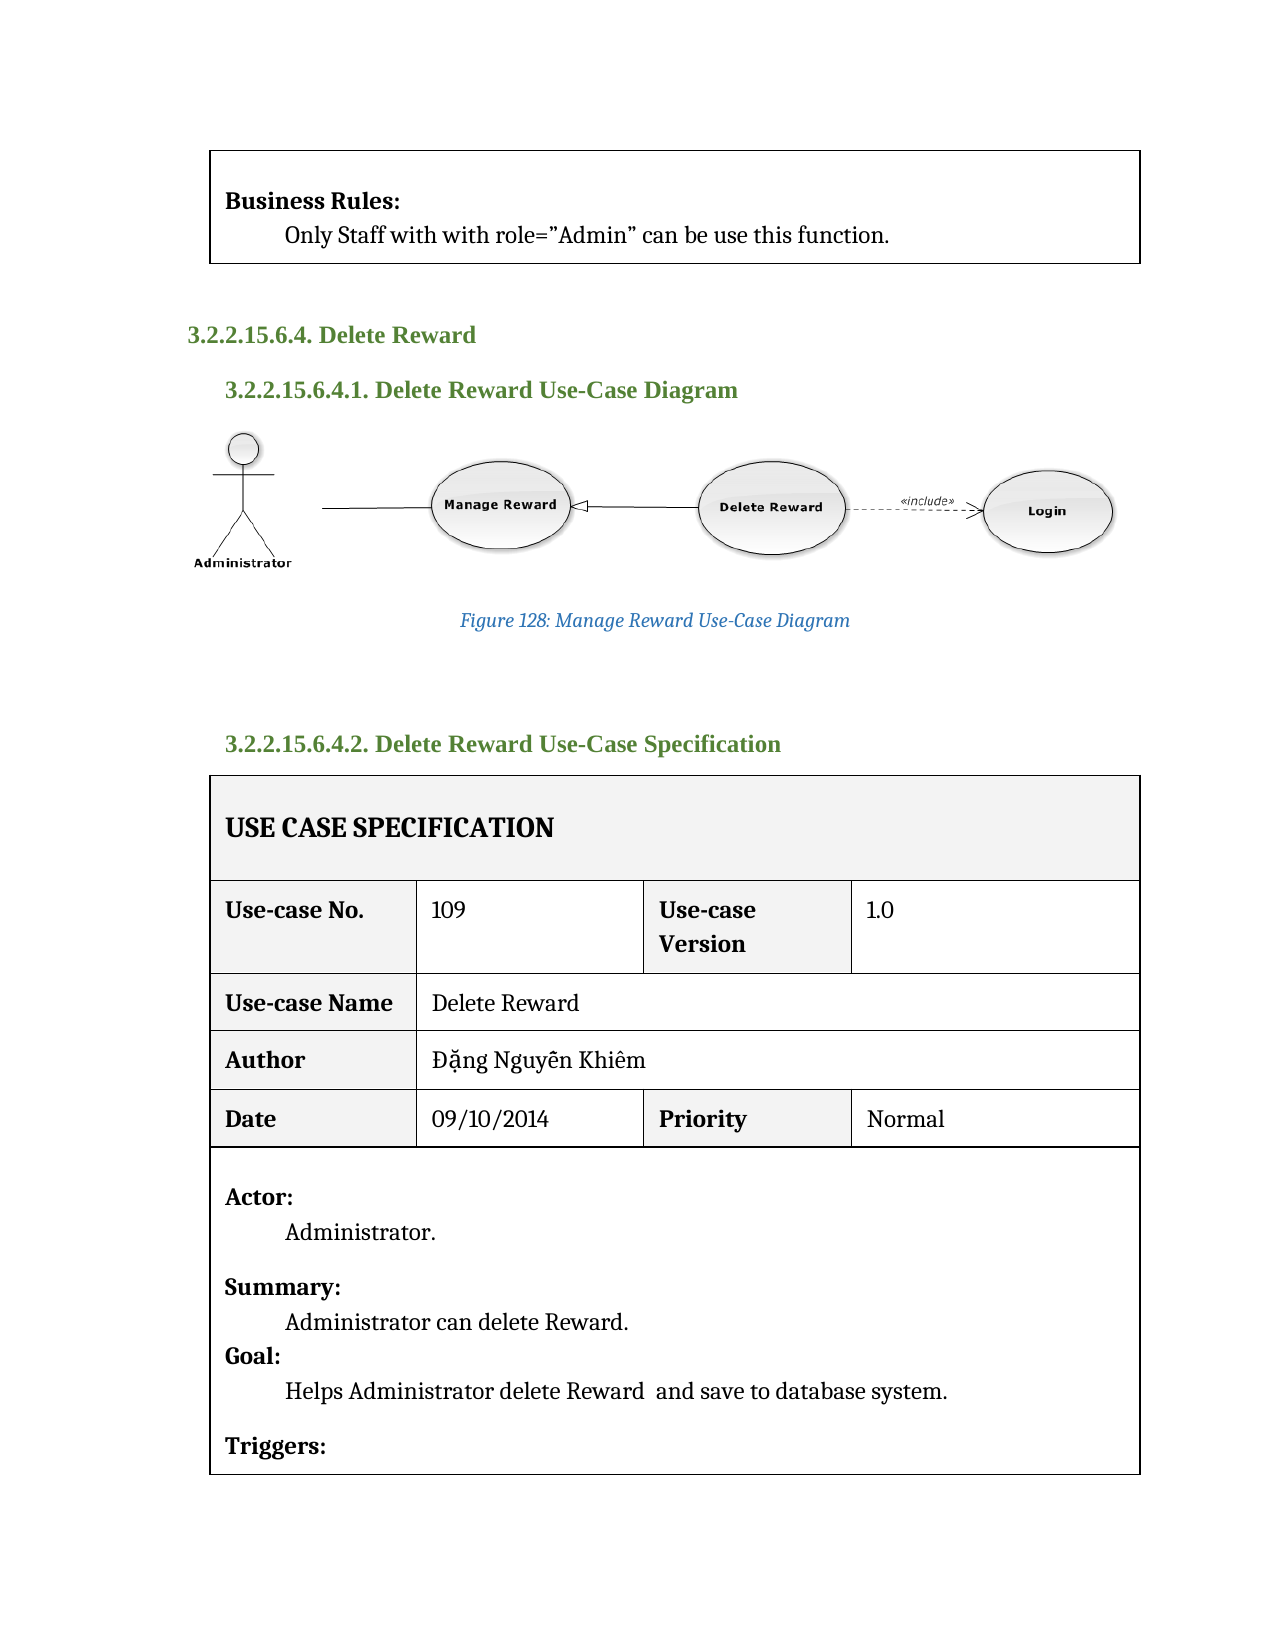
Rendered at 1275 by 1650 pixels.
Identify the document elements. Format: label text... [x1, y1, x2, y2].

table_cell Use-case Version [644, 881, 851, 972]
table_cell Đặng Nguyễn Khiêm [417, 1031, 1139, 1088]
table_cell Date [211, 1090, 416, 1146]
table_cell 1.0 [852, 881, 1139, 972]
picture [150, 420, 1125, 587]
table_cell Use-case No. [211, 881, 416, 972]
table_cell Normal [852, 1090, 1139, 1146]
subtitle Delete Reward Use-Case Diagram [225, 375, 1125, 404]
table_cell Author [211, 1031, 416, 1088]
table_cell Use-case Name [211, 974, 416, 1030]
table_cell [211, 151, 1139, 263]
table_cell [211, 1148, 1139, 1474]
table_cell Priority [644, 1090, 851, 1146]
subtitle Delete Reward [187, 320, 1125, 348]
subtitle Delete Reward Use-Case Specification [225, 729, 1125, 758]
table_header USE CASE SPECIFICATION [211, 776, 1139, 880]
table_cell Delete Reward [417, 974, 1139, 1030]
table_cell 09/10/2014 [417, 1090, 643, 1146]
table_cell UC0109 [417, 881, 643, 972]
